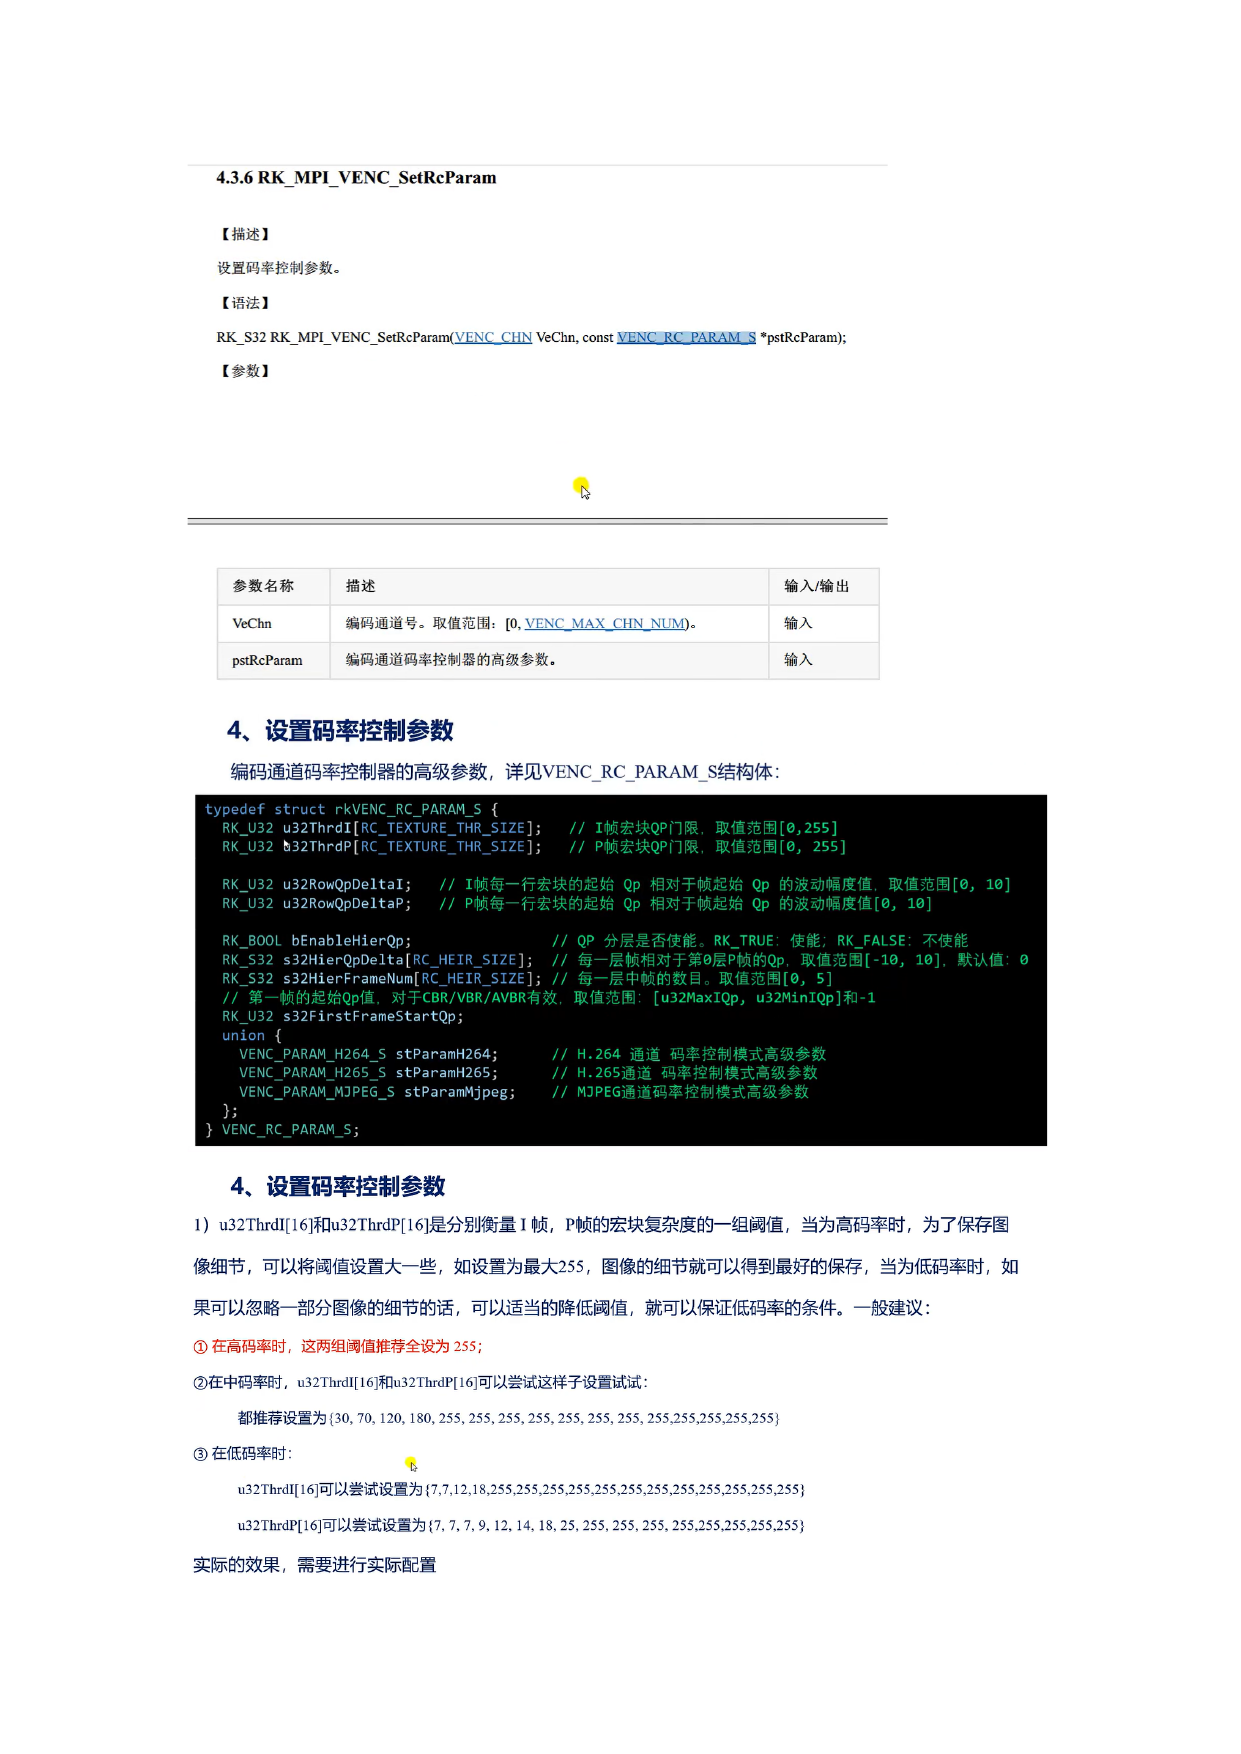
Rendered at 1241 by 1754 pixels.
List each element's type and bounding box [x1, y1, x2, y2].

picture [187, 1169, 1022, 1576]
picture [187, 162, 888, 691]
picture [187, 714, 1048, 1152]
